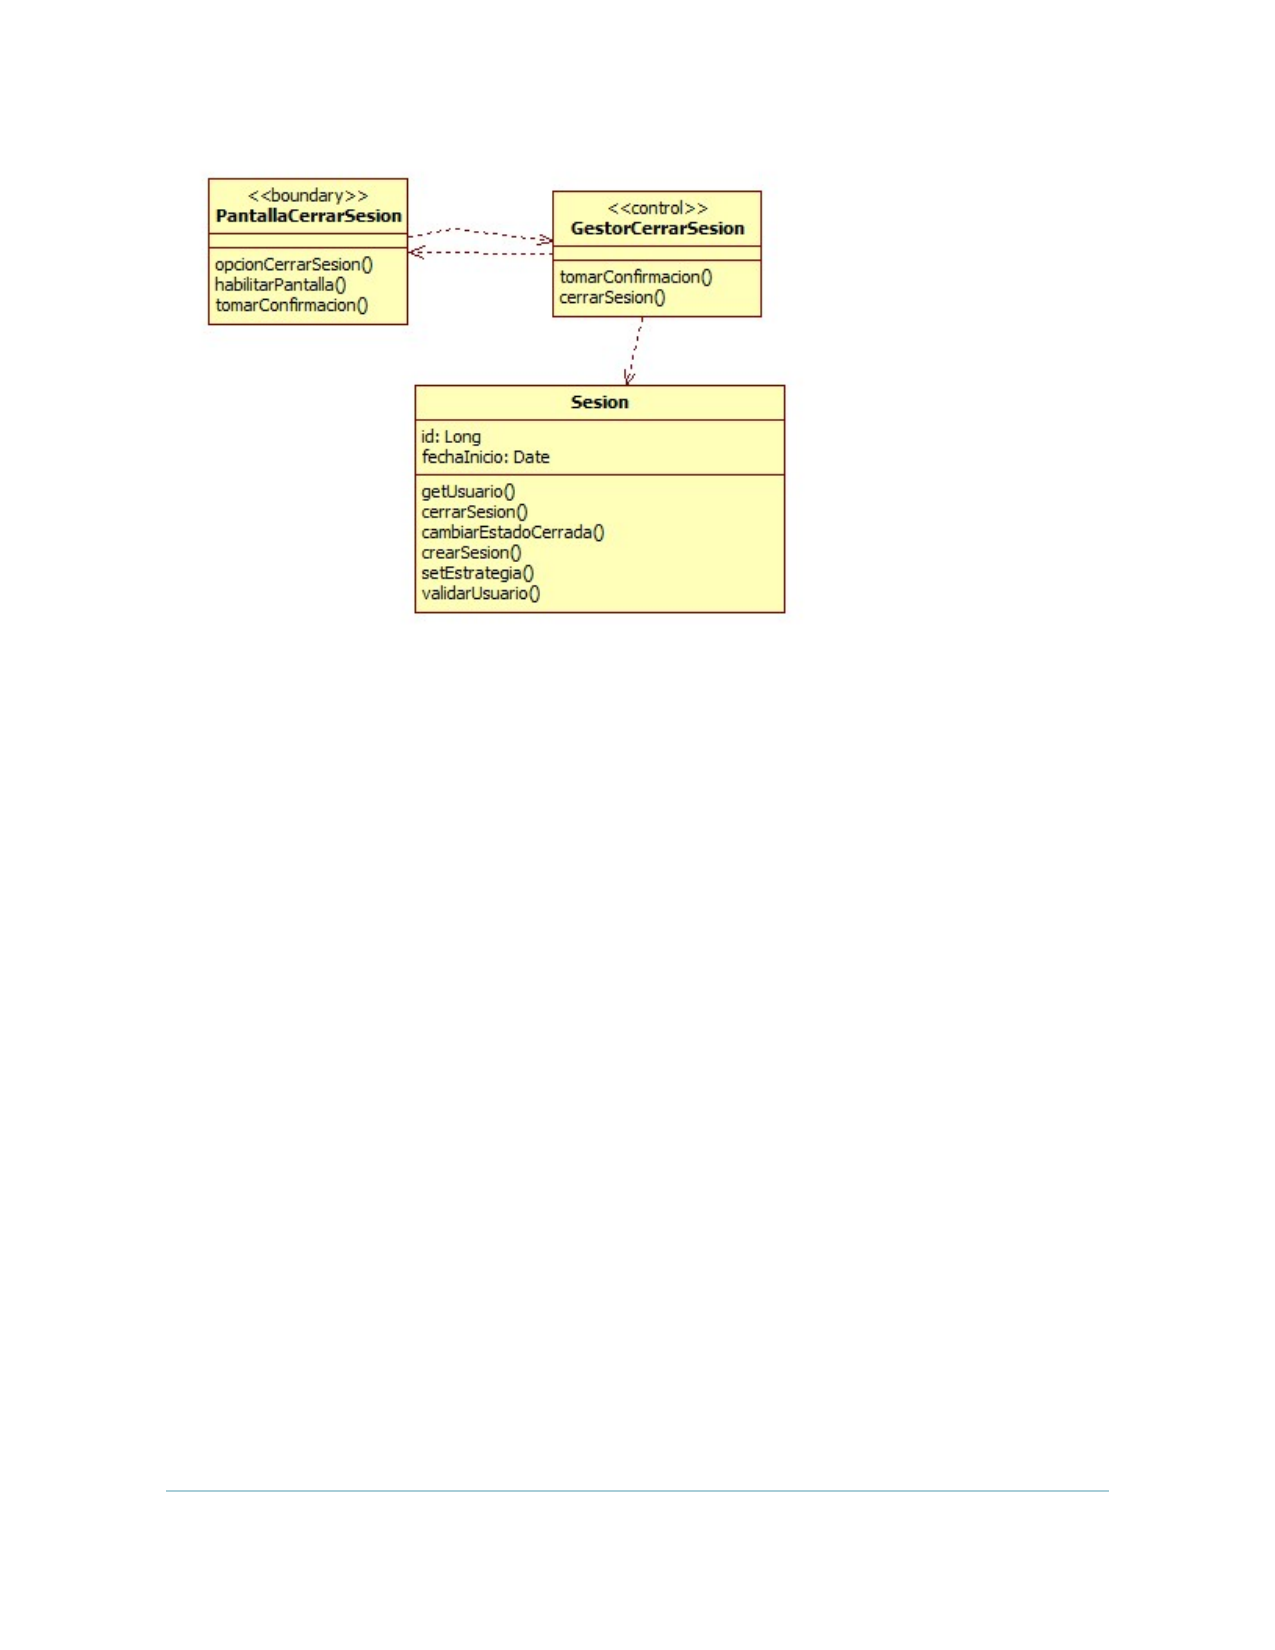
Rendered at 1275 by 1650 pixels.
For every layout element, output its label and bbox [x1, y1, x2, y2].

picture [177, 147, 817, 645]
